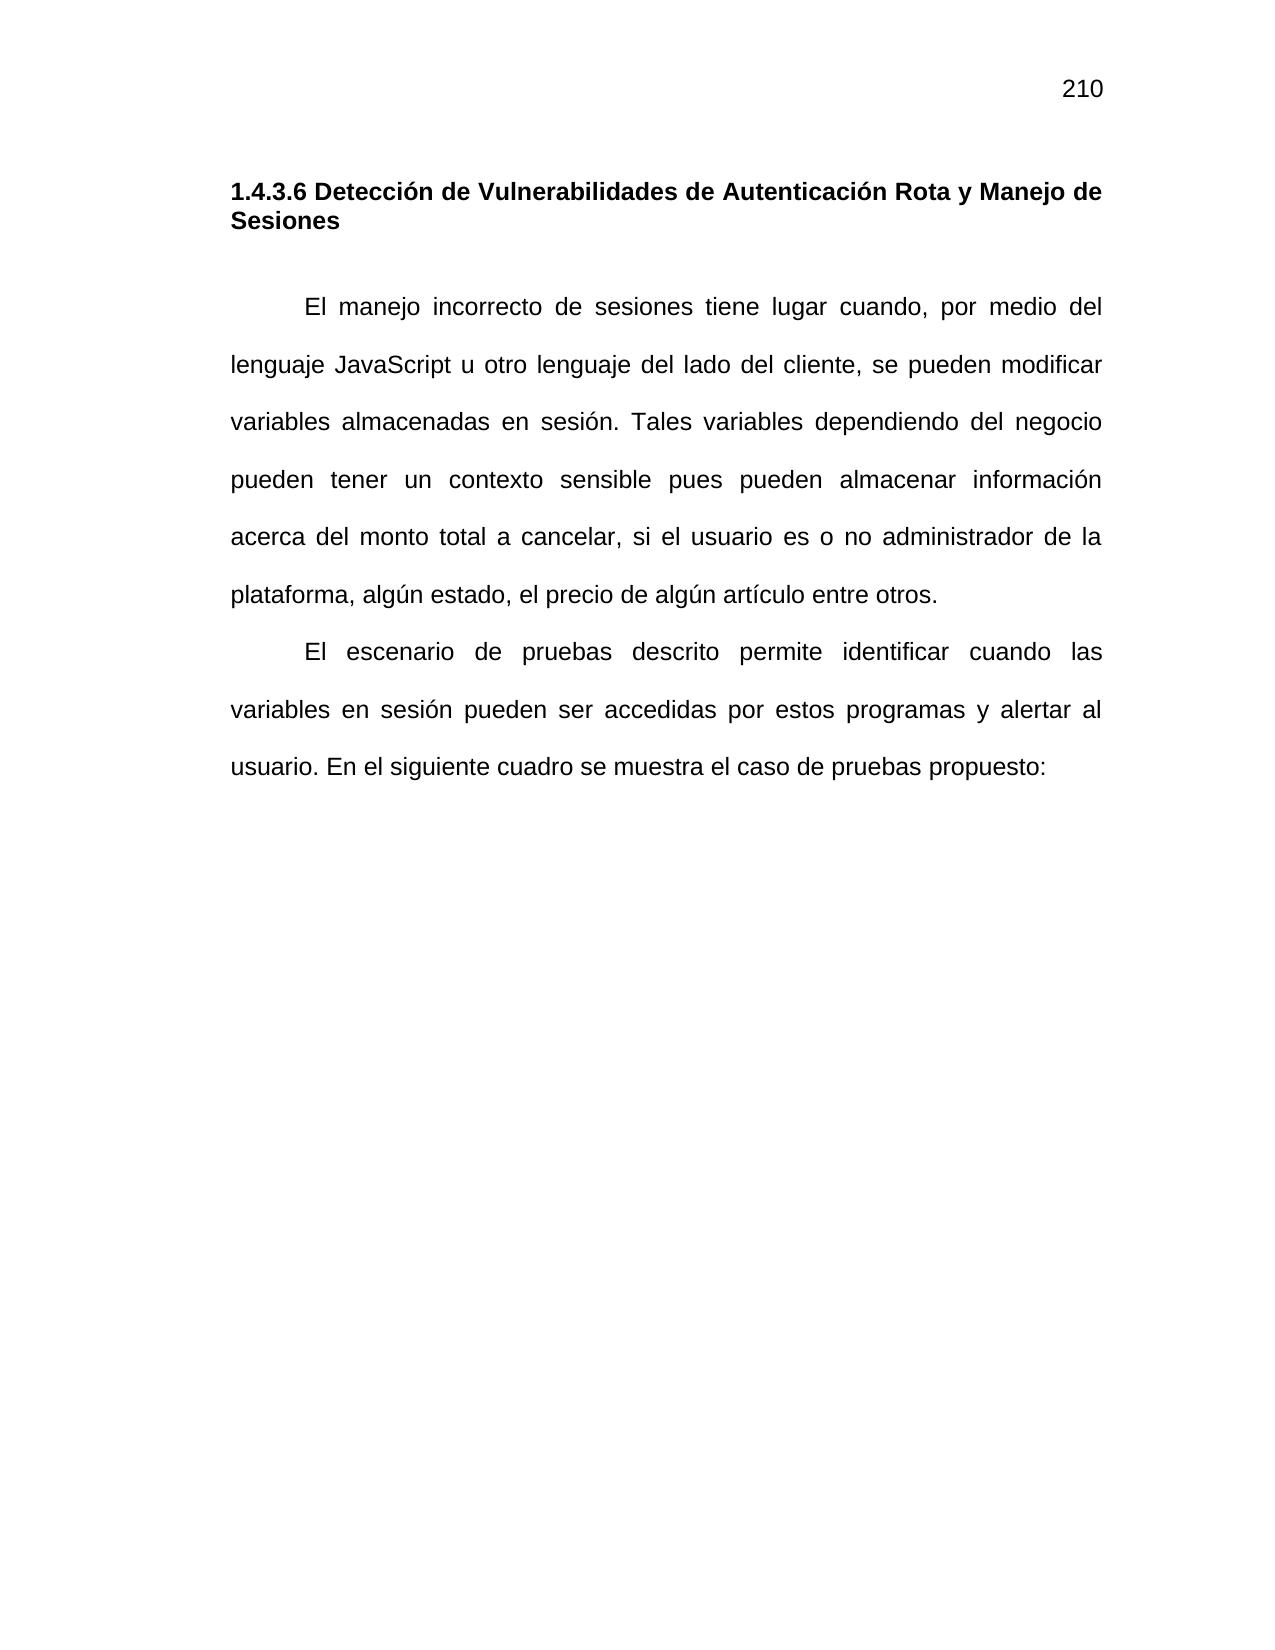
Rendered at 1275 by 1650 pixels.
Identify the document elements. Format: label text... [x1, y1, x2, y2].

text El manejo incorrecto de sesiones tiene lugar cuando, por medio del lenguaje JavaScript u otro lenguaje del lado del cliente, se pueden modificar variables almacenadas en sesión. Tales variables dependiendo del negocio pueden tener un contexto sensible pues pueden almacenar información acerca del monto total a cancelar, si el usuario es o no administrador de la plataforma, algún estado, el precio de algún artículo entre otros. [230, 292, 1104, 608]
subtitle 1.4.3.6 Detección de Vulnerabilidades de Autenticación Rota y Manejo de Sesiones [230, 177, 1104, 235]
text El escenario de pruebas descrito permite identificar cuando las variables en sesión pueden ser accedidas por estos programas y alertar al usuario. En el siguiente cuadro se muestra el caso de pruebas propuesto: [230, 637, 1104, 781]
